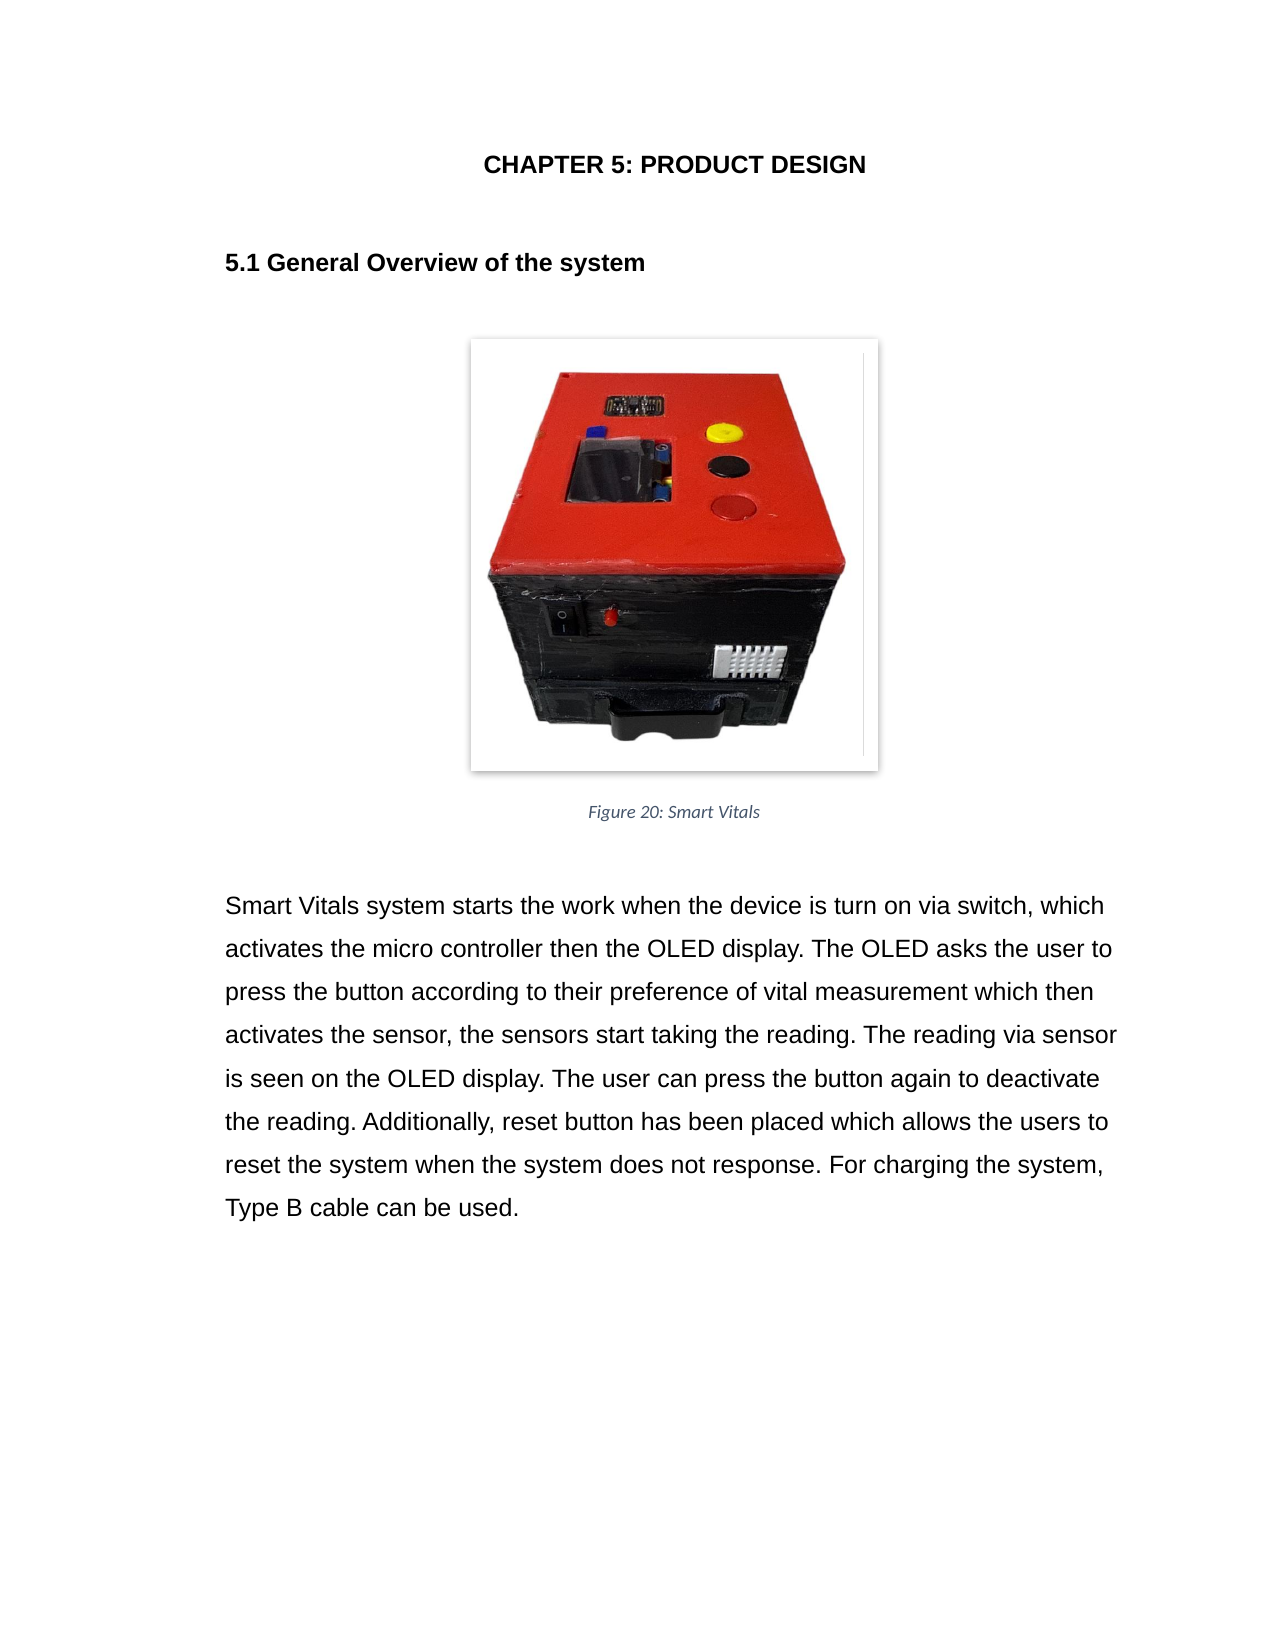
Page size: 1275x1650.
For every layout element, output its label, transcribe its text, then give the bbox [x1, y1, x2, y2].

picture [486, 353, 864, 756]
subtitle CHAPTER 5: PRODUCT DESIGN [225, 150, 1125, 179]
subtitle 5.1 General Overview of the system [225, 248, 1125, 277]
text Smart Vitals system starts the work when the device is turn on via switch, which activates the micro controller then the OLED display. The OLED asks the user to press the button according to their preference of vital measurement which then activates the sensor, the sensors start taking the reading. The reading via sensor is seen on the OLED display. The user can press the button again to deactivate the reading. Additionally, reset button has been placed which allows the users to reset the system when the system does not response. For charging the system, Type B cable can be used. [225, 891, 1125, 1222]
